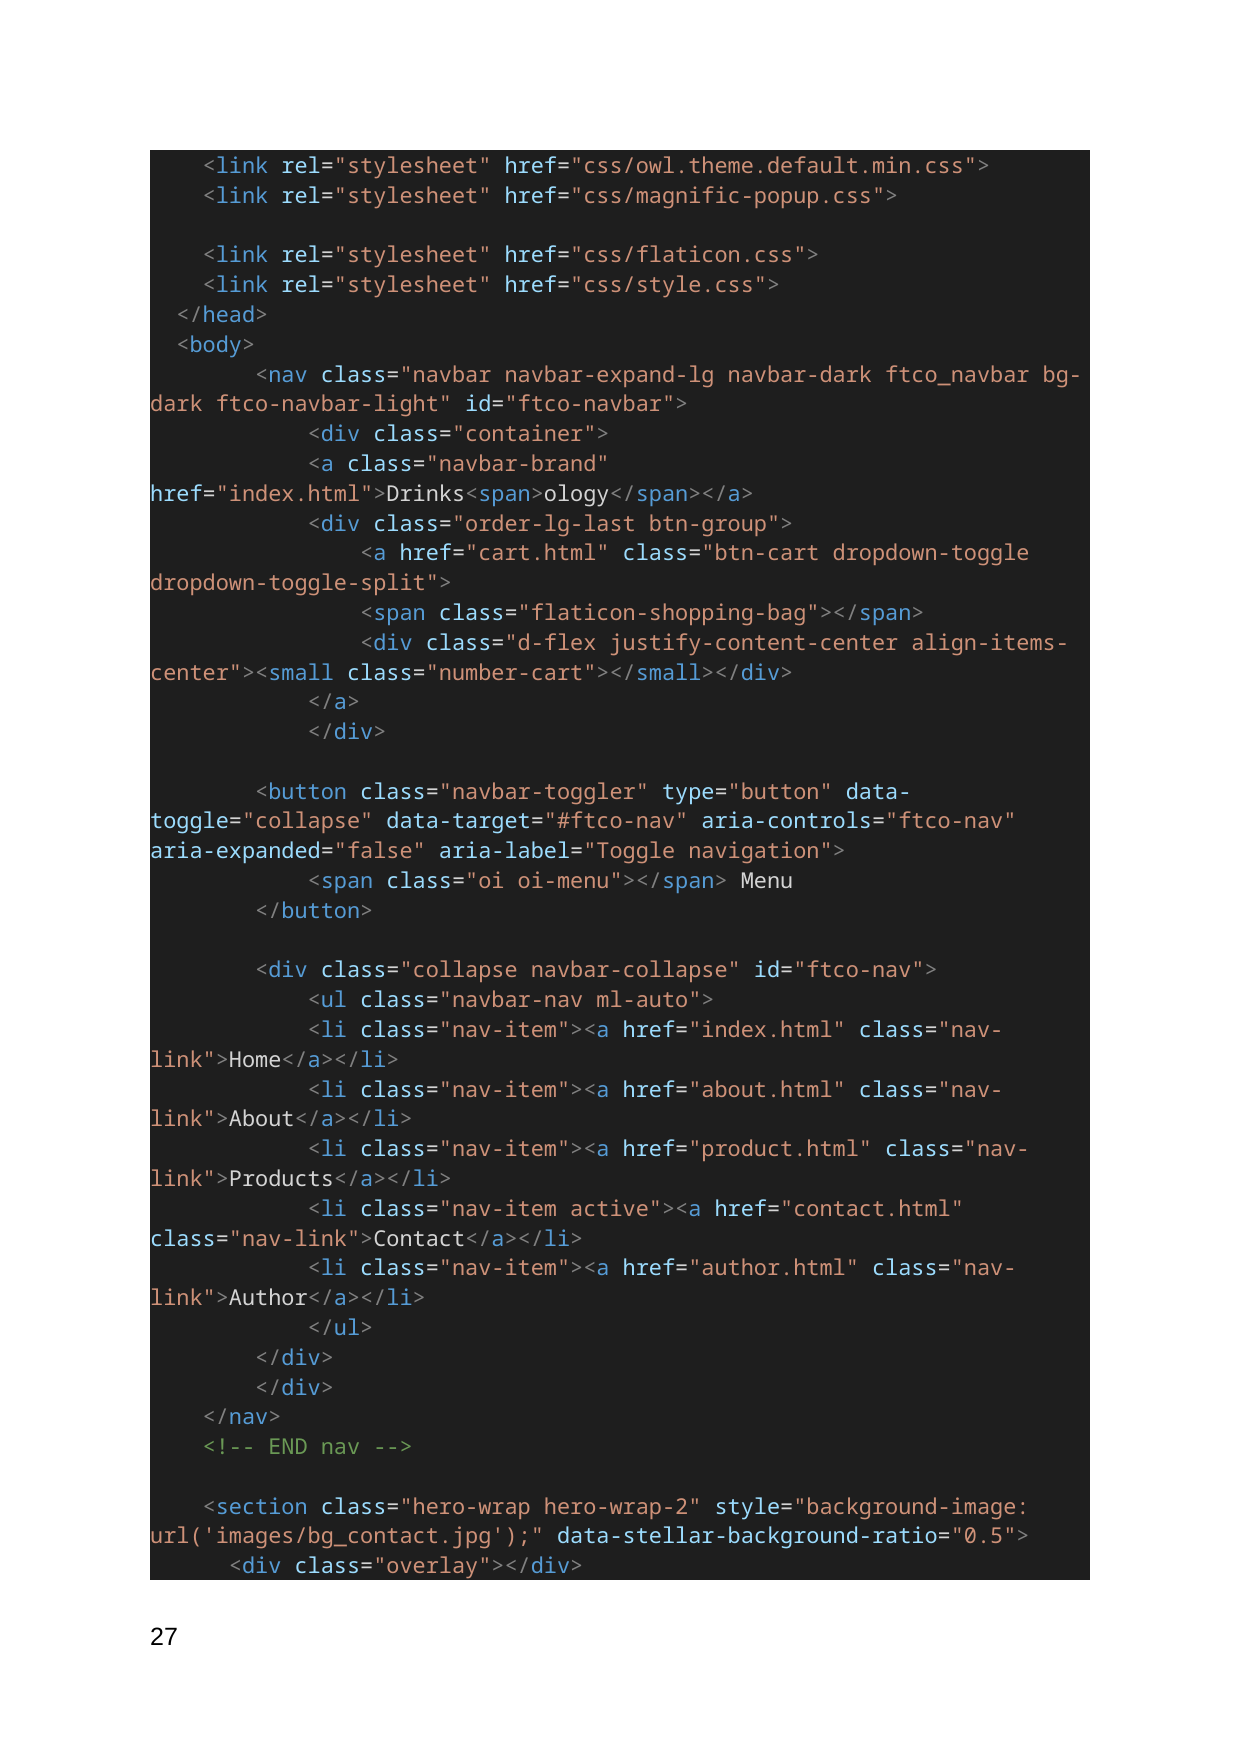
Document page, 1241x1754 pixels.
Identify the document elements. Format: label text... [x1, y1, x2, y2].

text <link rel="stylesheet" href="css/magnific-popup.css"> [150, 180, 1090, 209]
text <li class="nav-item active"><a href="contact.html" class="nav-link">Contact</a></li> [150, 1193, 1090, 1252]
text <section class="hero-wrap hero-wrap-2" style="background-image: url('images/bg_contact.jpg');" data-stellar-background-ratio="0.5"> [150, 1491, 1090, 1550]
text <a href="cart.html" class="btn-cart dropdown-toggle dropdown-toggle-split"> [150, 537, 1090, 597]
text <li class="nav-item"><a href="product.html" class="nav-link">Products</a></li> [150, 1133, 1090, 1193]
text <nav class="navbar navbar-expand-lg navbar-dark ftco_navbar bg-dark ftco-navbar-light" id="ftco-navbar"> [150, 358, 1090, 418]
text <div class="order-lg-last btn-group"> [150, 507, 1090, 537]
text <span class="oi oi-menu"></span> Menu [150, 865, 1090, 895]
text </head> [150, 299, 1090, 329]
text <body> [150, 329, 1090, 358]
text <link rel="stylesheet" href="css/flaticon.css"> [150, 239, 1090, 269]
text </nav> [150, 1401, 1090, 1431]
text <li class="nav-item"><a href="index.html" class="nav-link">Home</a></li> [150, 1014, 1090, 1073]
text </div> [150, 716, 1090, 746]
text </a> [150, 686, 1090, 716]
text <span class="flaticon-shopping-bag"></span> [150, 597, 1090, 627]
text <div class="collapse navbar-collapse" id="ftco-nav"> [150, 954, 1090, 984]
text <!-- END nav --> [150, 1431, 1090, 1461]
text </div> [150, 1371, 1090, 1401]
text </ul> [150, 1312, 1090, 1342]
text <button class="navbar-toggler" type="button" data-toggle="collapse" data-target="#ftco-nav" aria-controls="ftco-nav" aria-expanded="false" aria-label="Toggle navigation"> [150, 776, 1090, 865]
text <li class="nav-item"><a href="author.html" class="nav-link">Author</a></li> [150, 1252, 1090, 1312]
text </div> [150, 1342, 1090, 1371]
text <div class="d-flex justify-content-center align-items-center"><small class="number-cart"></small></div> [150, 627, 1090, 686]
text <a class="navbar-brand" href="index.html">Drinks<span>ology</span></a> [150, 448, 1090, 507]
text <link rel="stylesheet" href="css/style.css"> [150, 269, 1090, 299]
text </button> [150, 895, 1090, 924]
text <ul class="navbar-nav ml-auto"> [150, 984, 1090, 1014]
text <li class="nav-item"><a href="about.html" class="nav-link">About</a></li> [150, 1073, 1090, 1133]
text <link rel="stylesheet" href="css/owl.theme.default.min.css"> [150, 150, 1090, 180]
text <div class="container"> [150, 418, 1090, 448]
text <div class="overlay"></div> [150, 1550, 1090, 1580]
